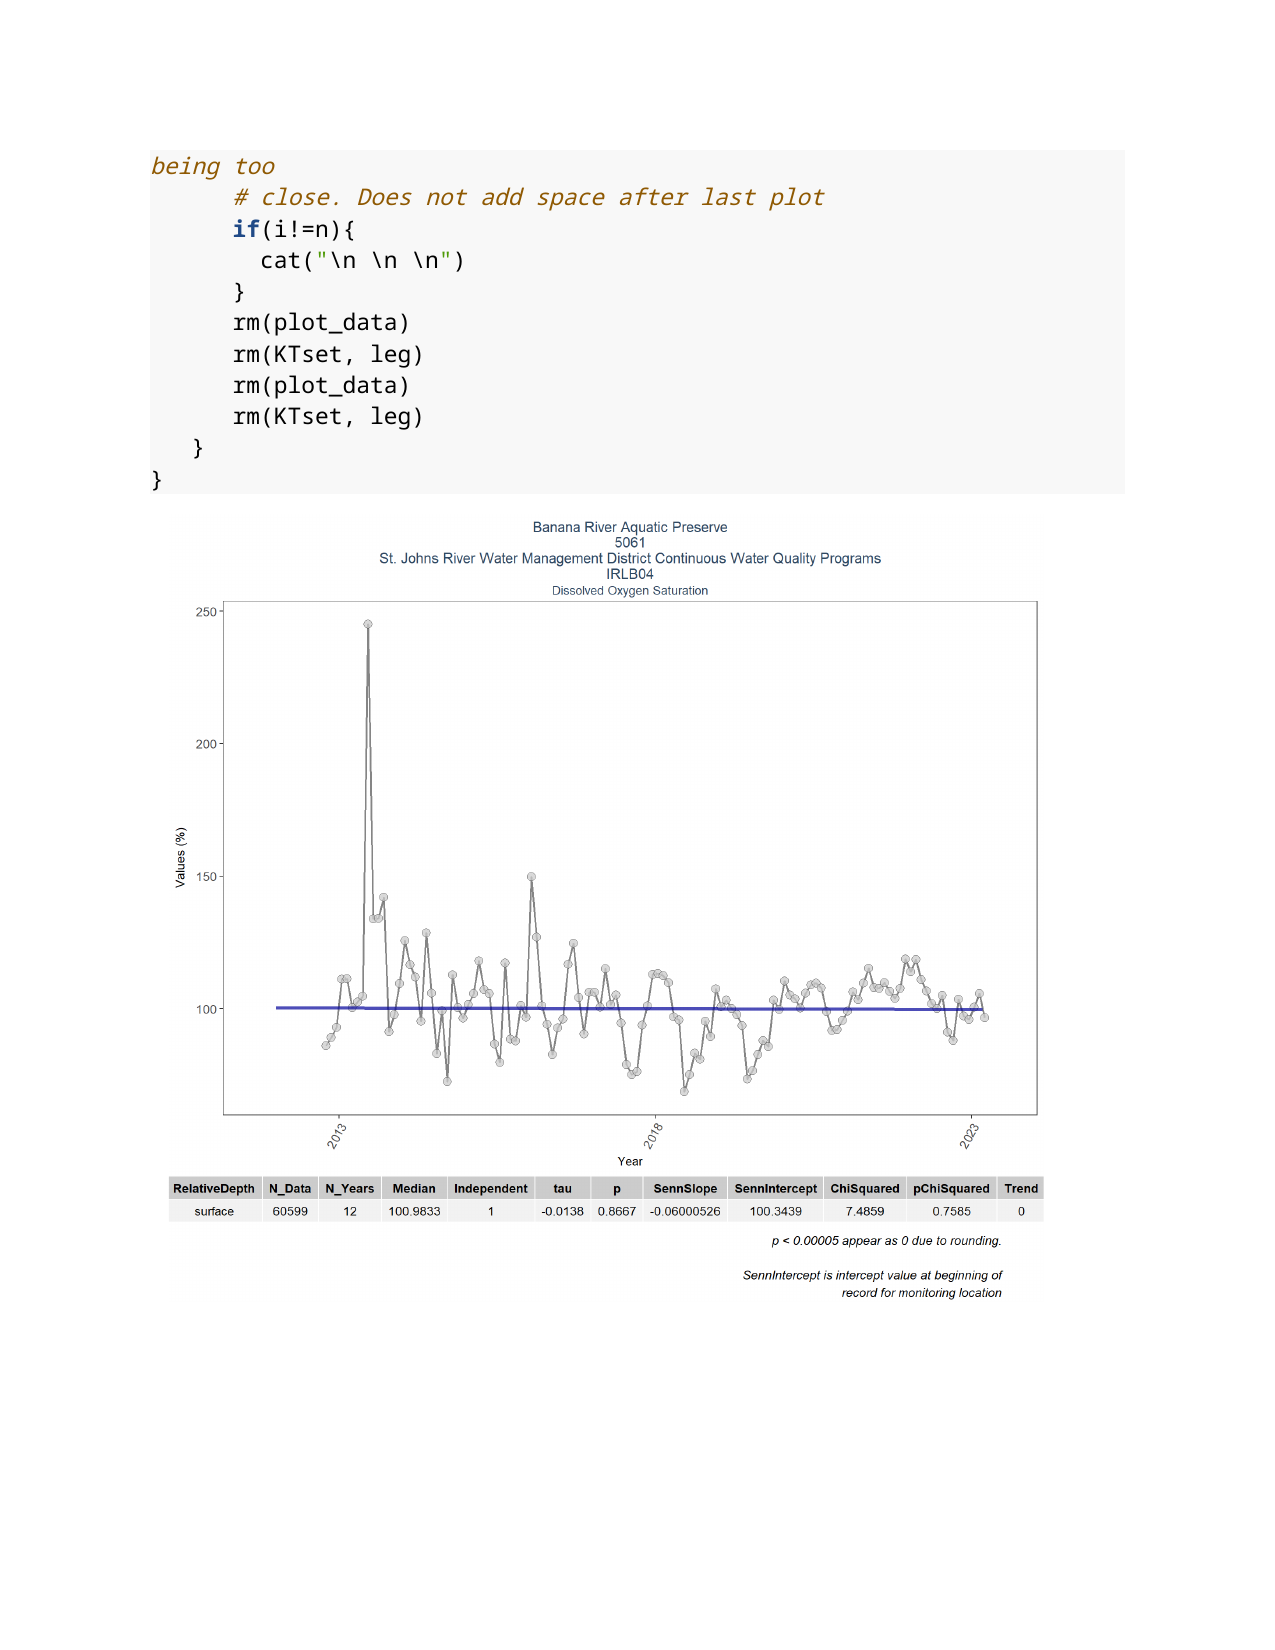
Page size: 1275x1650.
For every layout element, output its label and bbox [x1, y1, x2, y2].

picture [168, 514, 1044, 1302]
text [150, 150, 1125, 494]
